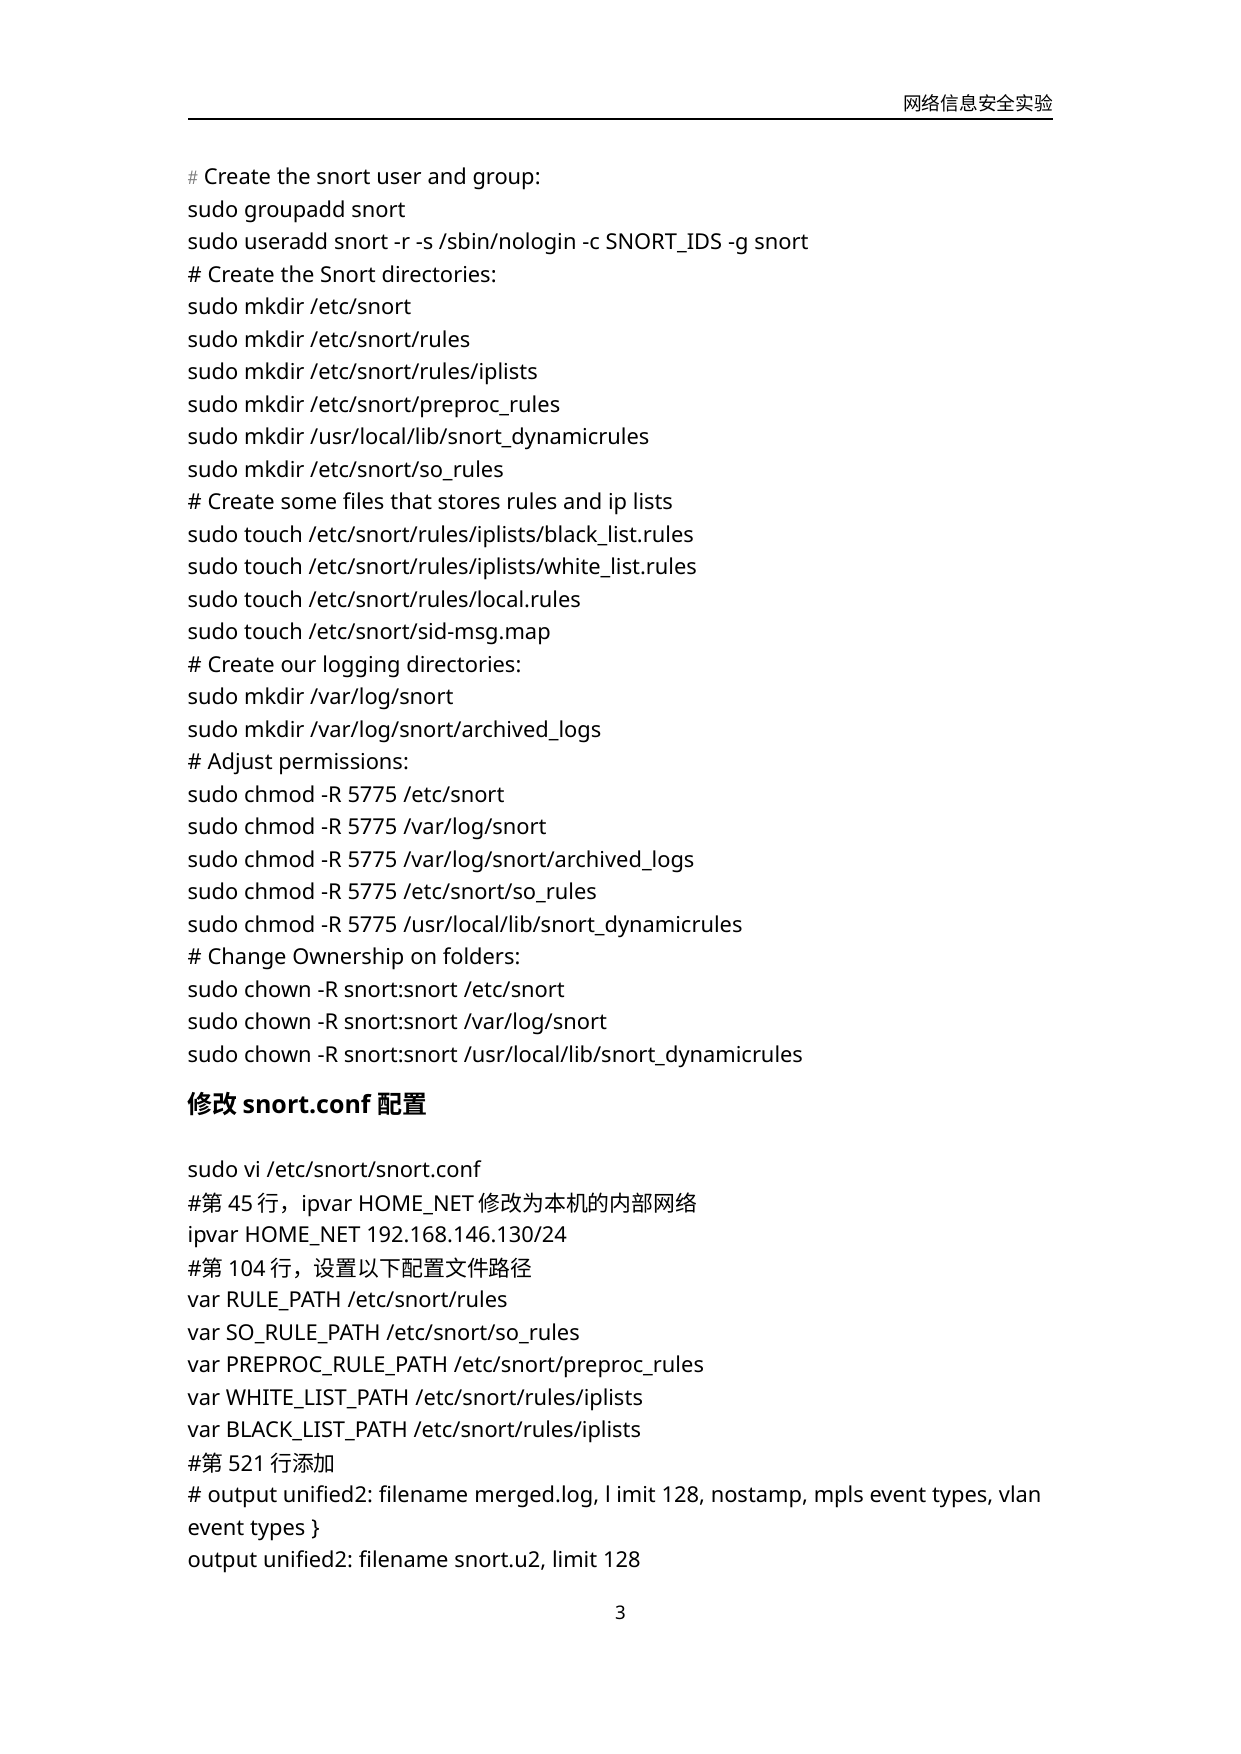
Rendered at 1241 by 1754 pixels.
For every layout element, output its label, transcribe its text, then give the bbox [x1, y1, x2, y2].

text #第104行，设置以下配置文件路径 [187, 1250, 1053, 1283]
text sudo mkdir /var/log/snort/archived_logs [187, 712, 1053, 745]
text ipvar HOME_NET 192.168.146.130/24 [187, 1218, 1053, 1250]
text sudo useradd snort -r -s /sbin/nologin -c SNORT_IDS -g snort [187, 225, 1053, 257]
text sudo chmod -R 5775 /usr/local/lib/snort_dynamicrules [187, 907, 1053, 940]
text sudo touch /etc/snort/rules/local.rules [187, 582, 1053, 615]
text sudo vi /etc/snort/snort.conf [187, 1153, 1053, 1185]
text var BLACK_LIST_PATH /etc/snort/rules/iplists [187, 1413, 1053, 1445]
text # output unified2: filename merged.log, l imit 128, nostamp, mpls event types, vlan event types } [187, 1478, 1053, 1543]
text var WHITE_LIST_PATH /etc/snort/rules/iplists [187, 1380, 1053, 1413]
text sudo touch /etc/snort/rules/iplists/white_list.rules [187, 550, 1053, 582]
text sudo groupadd snort [187, 192, 1053, 225]
text sudo chmod -R 5775 /etc/snort [187, 777, 1053, 810]
text # Create the Snort directories: [187, 257, 1053, 290]
list 修改snort.conf 配置 [187, 1070, 1053, 1135]
text sudo chmod -R 5775 /var/log/snort [187, 810, 1053, 842]
text # Adjust permissions: [187, 745, 1053, 777]
text # Change Ownership on folders: [187, 940, 1053, 972]
text var PREPROC_RULE_PATH /etc/snort/preproc_rules [187, 1348, 1053, 1380]
text sudo touch /etc/snort/rules/iplists/black_list.rules [187, 517, 1053, 550]
text #第521行添加 [187, 1445, 1053, 1478]
text sudo chown -R snort:snort /var/log/snort [187, 1005, 1053, 1037]
text sudo mkdir /usr/local/lib/snort_dynamicrules [187, 420, 1053, 452]
text sudo chown -R snort:snort /etc/snort [187, 972, 1053, 1005]
text # Create some files that stores rules and ip lists [187, 485, 1053, 517]
text output unified2: filename snort.u2, limit 128 [187, 1543, 1053, 1575]
text sudo mkdir /etc/snort/preproc_rules [187, 387, 1053, 420]
text # Create our logging directories: [187, 647, 1053, 680]
text # Create the snort user and group: [187, 160, 1053, 192]
text sudo mkdir /etc/snort/rules [187, 322, 1053, 355]
text var SO_RULE_PATH /etc/snort/so_rules [187, 1315, 1053, 1348]
text sudo mkdir /etc/snort/rules/iplists [187, 355, 1053, 387]
text sudo mkdir /etc/snort [187, 290, 1053, 322]
text sudo chmod -R 5775 /var/log/snort/archived_logs [187, 842, 1053, 875]
text sudo chmod -R 5775 /etc/snort/so_rules [187, 875, 1053, 907]
text sudo mkdir /var/log/snort [187, 680, 1053, 712]
text sudo chown -R snort:snort /usr/local/lib/snort_dynamicrules [187, 1037, 1053, 1070]
text #第45行，ipvar HOME_NET修改为本机的内部网络 [187, 1185, 1053, 1218]
text sudo touch /etc/snort/sid-msg.map [187, 615, 1053, 647]
text sudo mkdir /etc/snort/so_rules [187, 452, 1053, 485]
text var RULE_PATH /etc/snort/rules [187, 1283, 1053, 1315]
